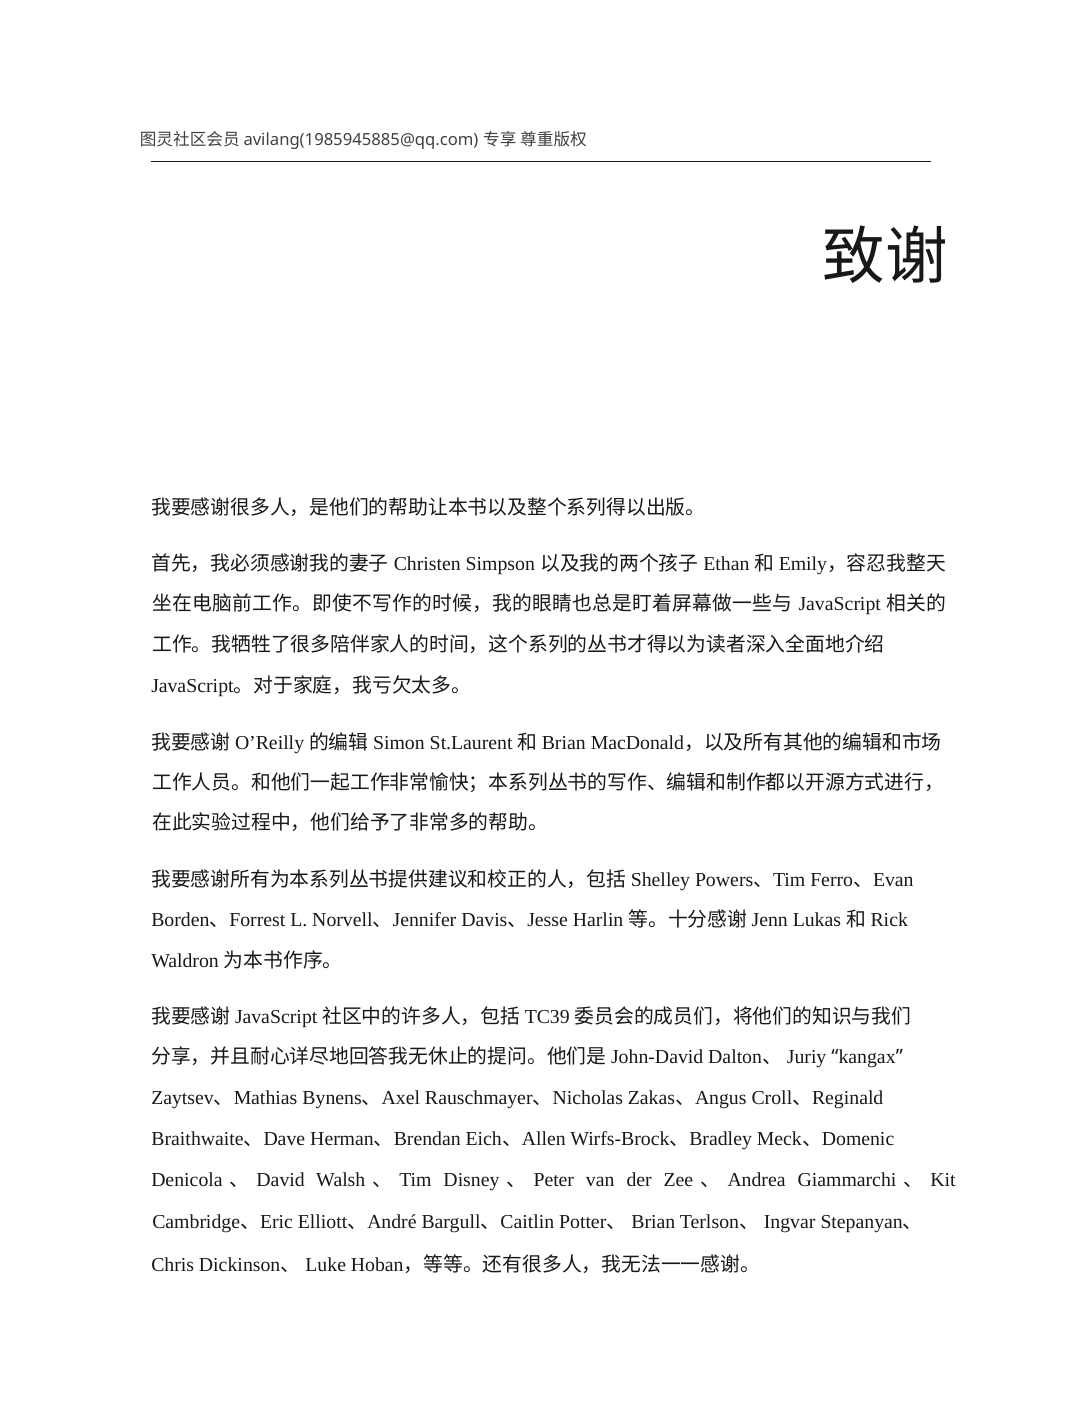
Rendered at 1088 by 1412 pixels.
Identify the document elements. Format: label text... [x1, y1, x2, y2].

text 首先，我必须感谢我的妻子 Christen Simpson 以及我的两个孩子 Ethan 和 Emily，容忍我整天坐在电脑前工作。即使不写作的时候，我的眼睛也总是盯着屏幕做一些与 JavaScript 相关的工作。我牺牲了很多陪伴家人的时间，这个系列的丛书才得以为读者深入全面地介绍 [151, 547, 946, 657]
text Waldron 为本书作序。 [151, 944, 956, 973]
text Braithwaite、Dave Herman、Brendan Eich、Allen Wirfs-Brock、Bradley Meck、Domenic [151, 1122, 956, 1151]
text JavaScript。对于家庭，我亏欠太多。 [151, 669, 955, 698]
text 我要感谢很多人，是他们的帮助让本书以及整个系列得以出版。 [151, 492, 955, 520]
text 我要感谢 O’Reilly 的编辑 Simon St.Laurent 和 Brian MacDonald，以及所有其他的编辑和市场工作人员。和他们一起工作非常愉快；本系列丛书的写作、编辑和制作都以开源方式进行，在此实验过程中，他们给予了非常多的帮助。 [151, 726, 955, 836]
text Denicola、David Walsh、Tim Disney、Peter van der Zee、Andrea Giammarchi、Kit Cambridge、Eric Elliott、André Bargull、Caitlin Potter、 Brian Terlson、 Ingvar Stepanyan、 [151, 1163, 956, 1234]
text 我要感谢所有为本系列丛书提供建议和校正的人，包括 Shelley Powers、Tim Ferro、Evan [151, 863, 956, 892]
text 分享，并且耐心详尽地回答我无休止的提问。他们是 John-David Dalton、 Juriy “kangax” [151, 1041, 956, 1070]
text 我要感谢 JavaScript 社区中的许多人，包括 TC39 委员会的成员们，将他们的知识与我们 [151, 1001, 955, 1029]
text Zaytsev、Mathias Bynens、Axel Rauschmayer、Nicholas Zakas、Angus Croll、Reginald [151, 1082, 956, 1110]
text Borden、Forrest L. Norvell、Jennifer Davis、Jesse Harlin 等。十分感谢 Jenn Lukas 和 Rick [151, 904, 956, 932]
text Chris Dickinson、 Luke Hoban，等等。还有很多人，我无法一一感谢。 [151, 1248, 956, 1277]
text 致谢 [141, 206, 947, 296]
text 图灵社区会员 avilang(1985945885@qq.com) 专享 尊重版权 [139, 126, 957, 151]
